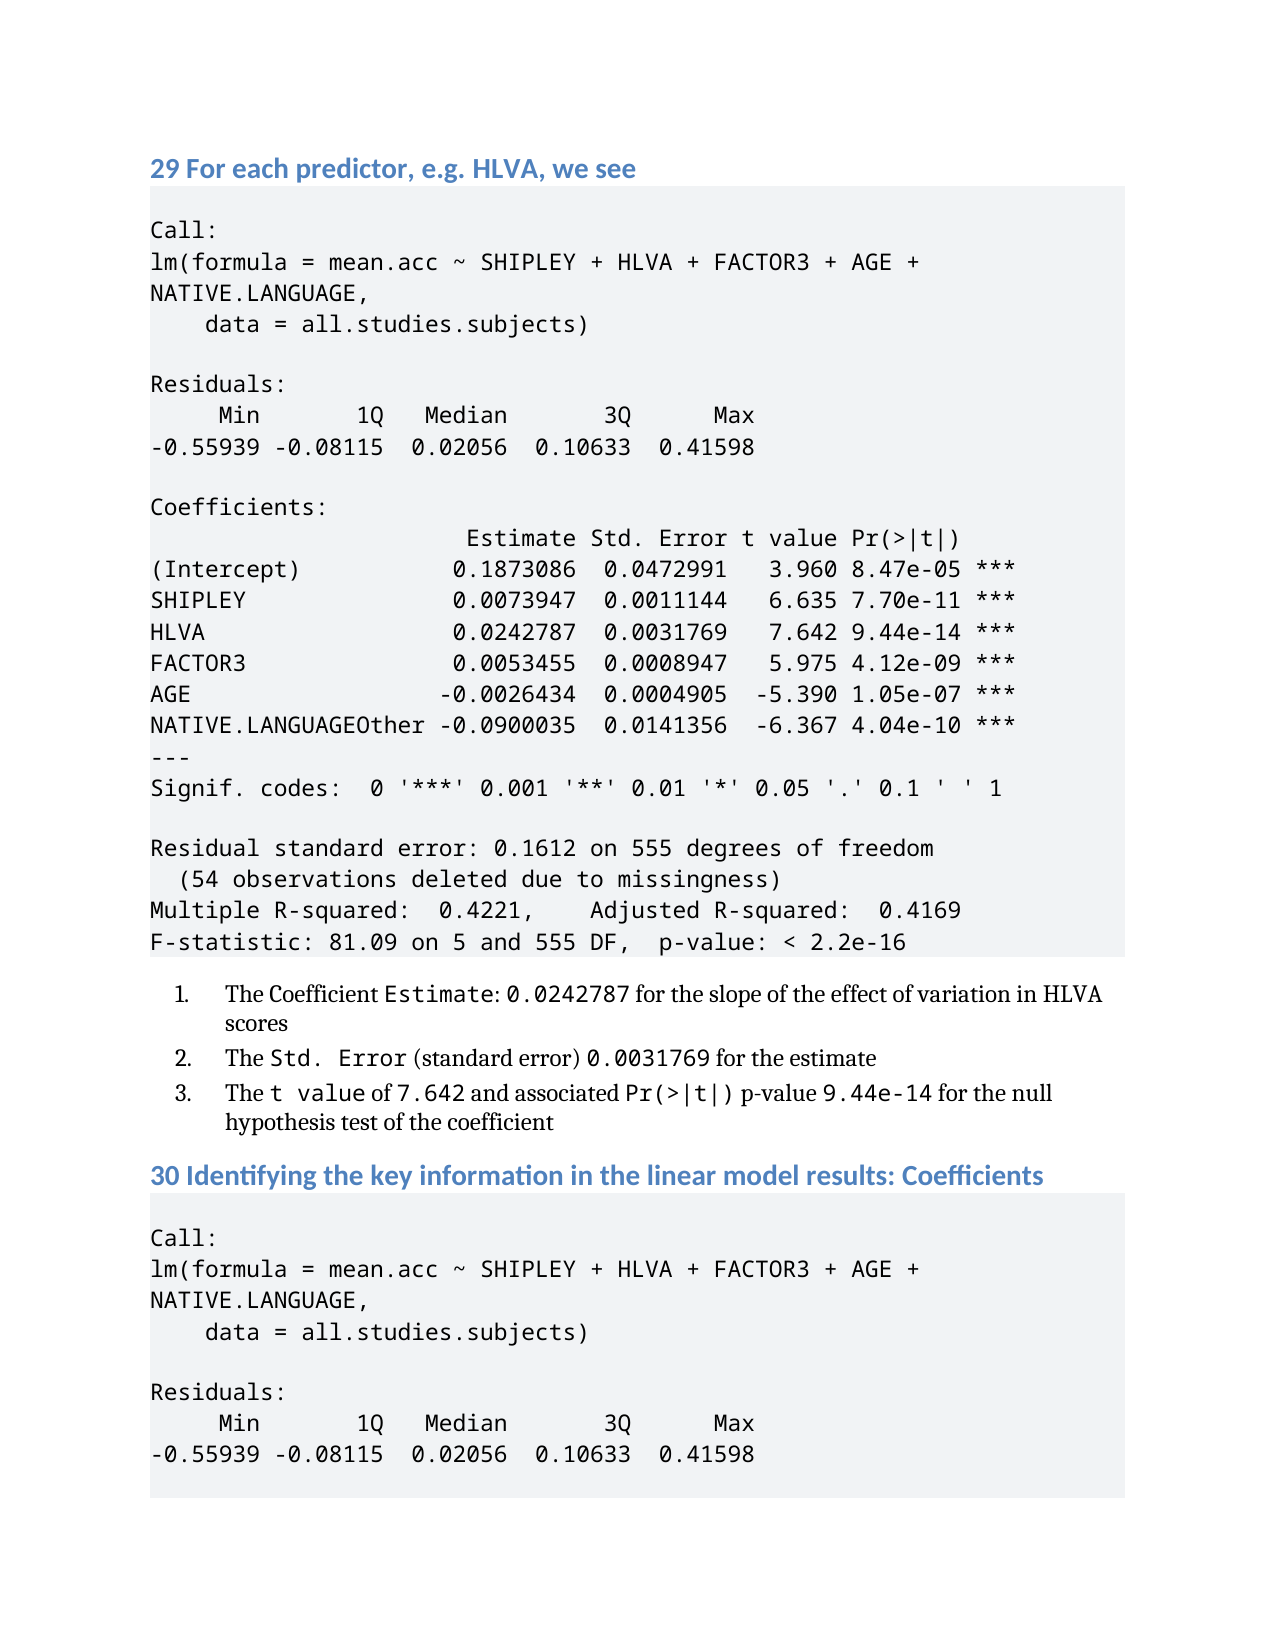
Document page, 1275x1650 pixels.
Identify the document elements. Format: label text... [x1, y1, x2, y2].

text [150, 1193, 1125, 1498]
subtitle 29 For each predictor, e.g. HLVA, we see [150, 150, 1125, 186]
list The t value of 7.642 and associated Pr(>|t|) p-value 9.44e-14 for the null hypothesis test of the coefficient [175, 1076, 1125, 1136]
list The Coefficient Estimate: 0.0242787 for the slope of the effect of variation in HLVA scores [175, 978, 1125, 1038]
list The Std. Error (standard error) 0.0031769 for the estimate [175, 1041, 1125, 1073]
subtitle 30 Identifying the key information in the linear model results: Coefficients [150, 1157, 1125, 1193]
